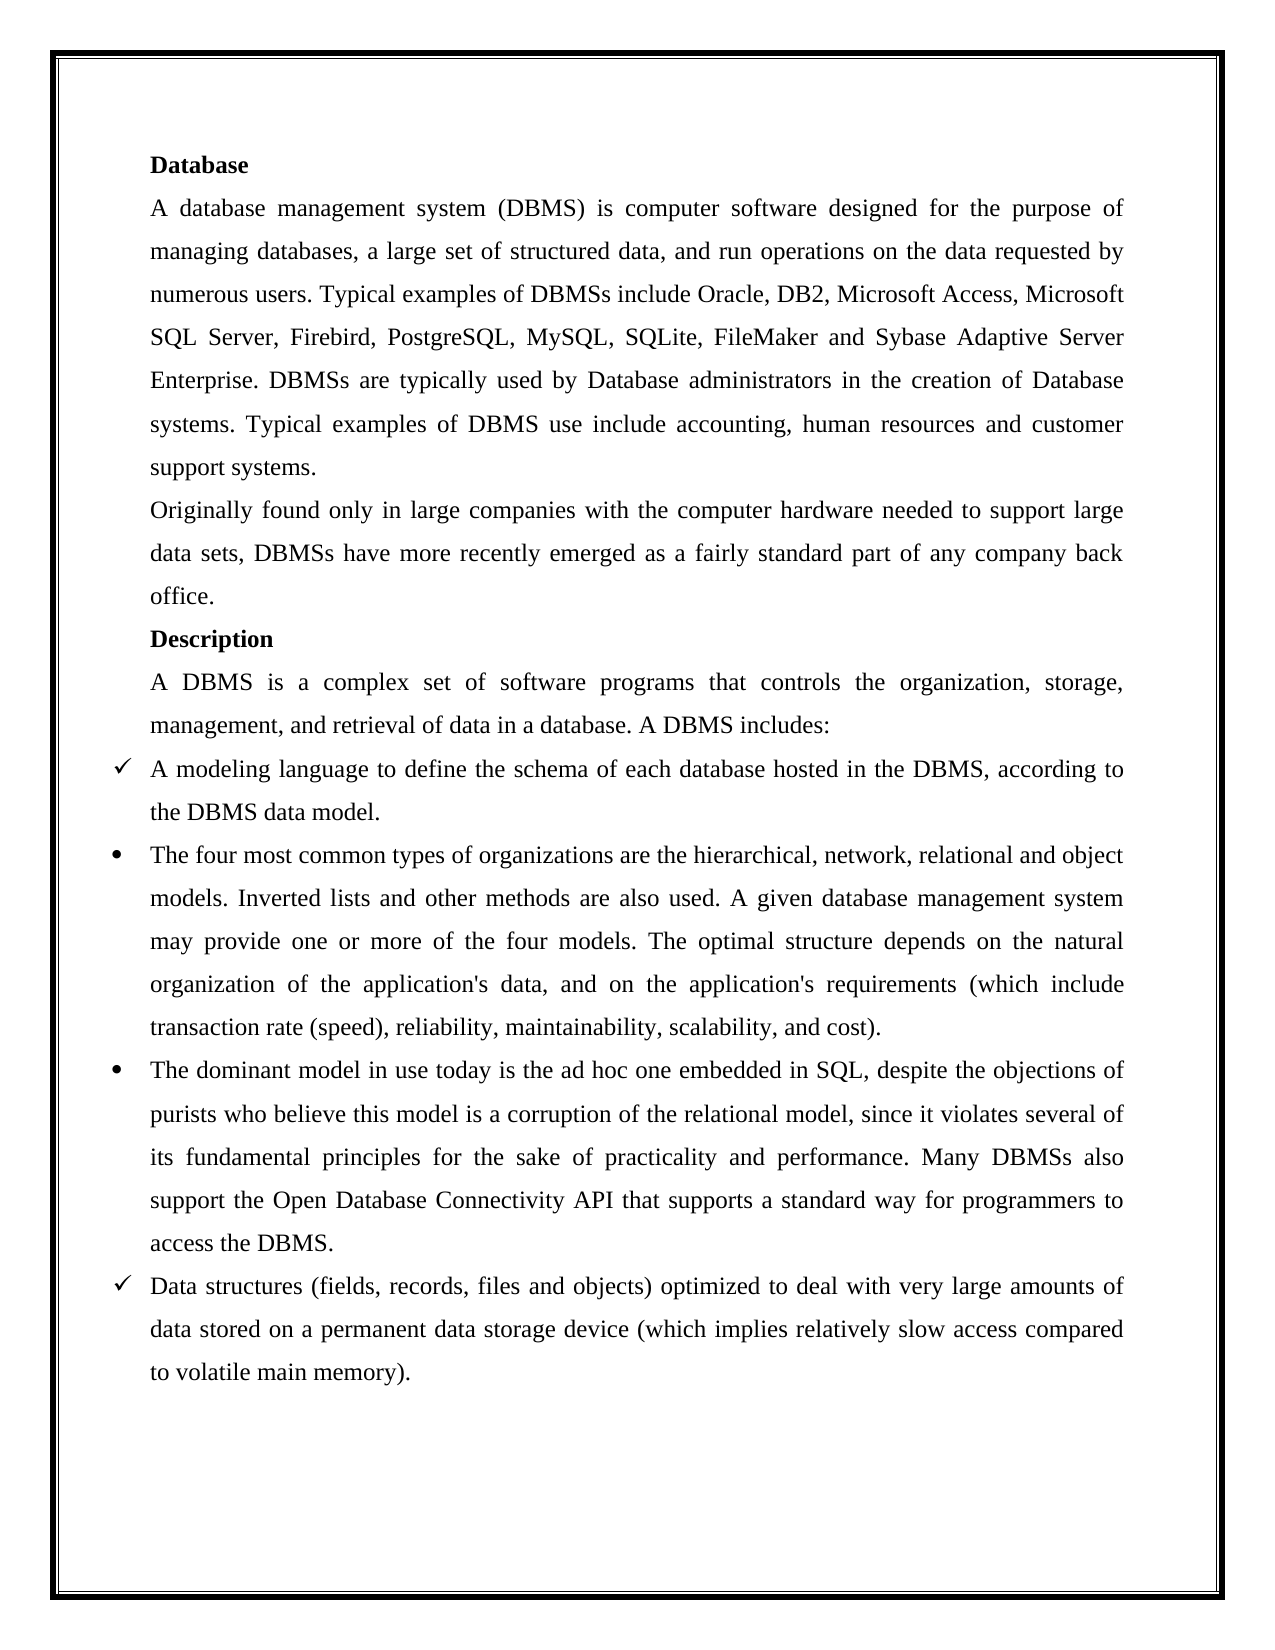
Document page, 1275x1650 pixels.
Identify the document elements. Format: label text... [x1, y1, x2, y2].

text A database management system (DBMS) is computer software designed for the purpose of managing databases, a large set of structured data, and run operations on the data requested by numerous users. Typical examples of DBMSs include Oracle, DB2, Microsoft Access, Microsoft SQL Server, Firebird, PostgreSQL, MySQL, SQLite, FileMaker and Sybase Adaptive Server Enterprise. DBMSs are typically used by Database administrators in the creation of Database systems. Typical examples of DBMS use include accounting, human resources and customer support systems. [150, 193, 1125, 481]
text Originally found only in large companies with the computer hardware needed to support large data sets, DBMSs have more recently emerged as a fairly standard part of any company back office. [150, 495, 1125, 610]
list A modeling language to define the schema of each database hosted in the DBMS, according to the DBMS data model. [112, 754, 1125, 826]
text Database [150, 150, 1125, 179]
text A DBMS is a complex set of software programs that controls the organization, storage, management, and retrieval of data in a database. A DBMS includes: [150, 667, 1125, 739]
list The four most common types of organizations are the hierarchical, network, relational and object models. Inverted lists and other methods are also used. A given database management system may provide one or more of the four models. The optimal structure depends on the natural organization of the application's data, and on the application's requirements (which include transaction rate (speed), reliability, maintainability, scalability, and cost). [112, 840, 1125, 1041]
list The dominant model in use today is the ad hoc one embedded in SQL, despite the objections of purists who believe this model is a corruption of the relational model, since it violates several of its fundamental principles for the sake of practicality and performance. Many DBMSs also support the Open Database Connectivity API that supports a standard way for programmers to access the DBMS. [112, 1056, 1125, 1257]
text Description [150, 624, 1125, 653]
list Data structures (fields, records, files and objects) optimized to deal with very large amounts of data stored on a permanent data storage device (which implies relatively slow access compared to volatile main memory). [112, 1271, 1125, 1386]
